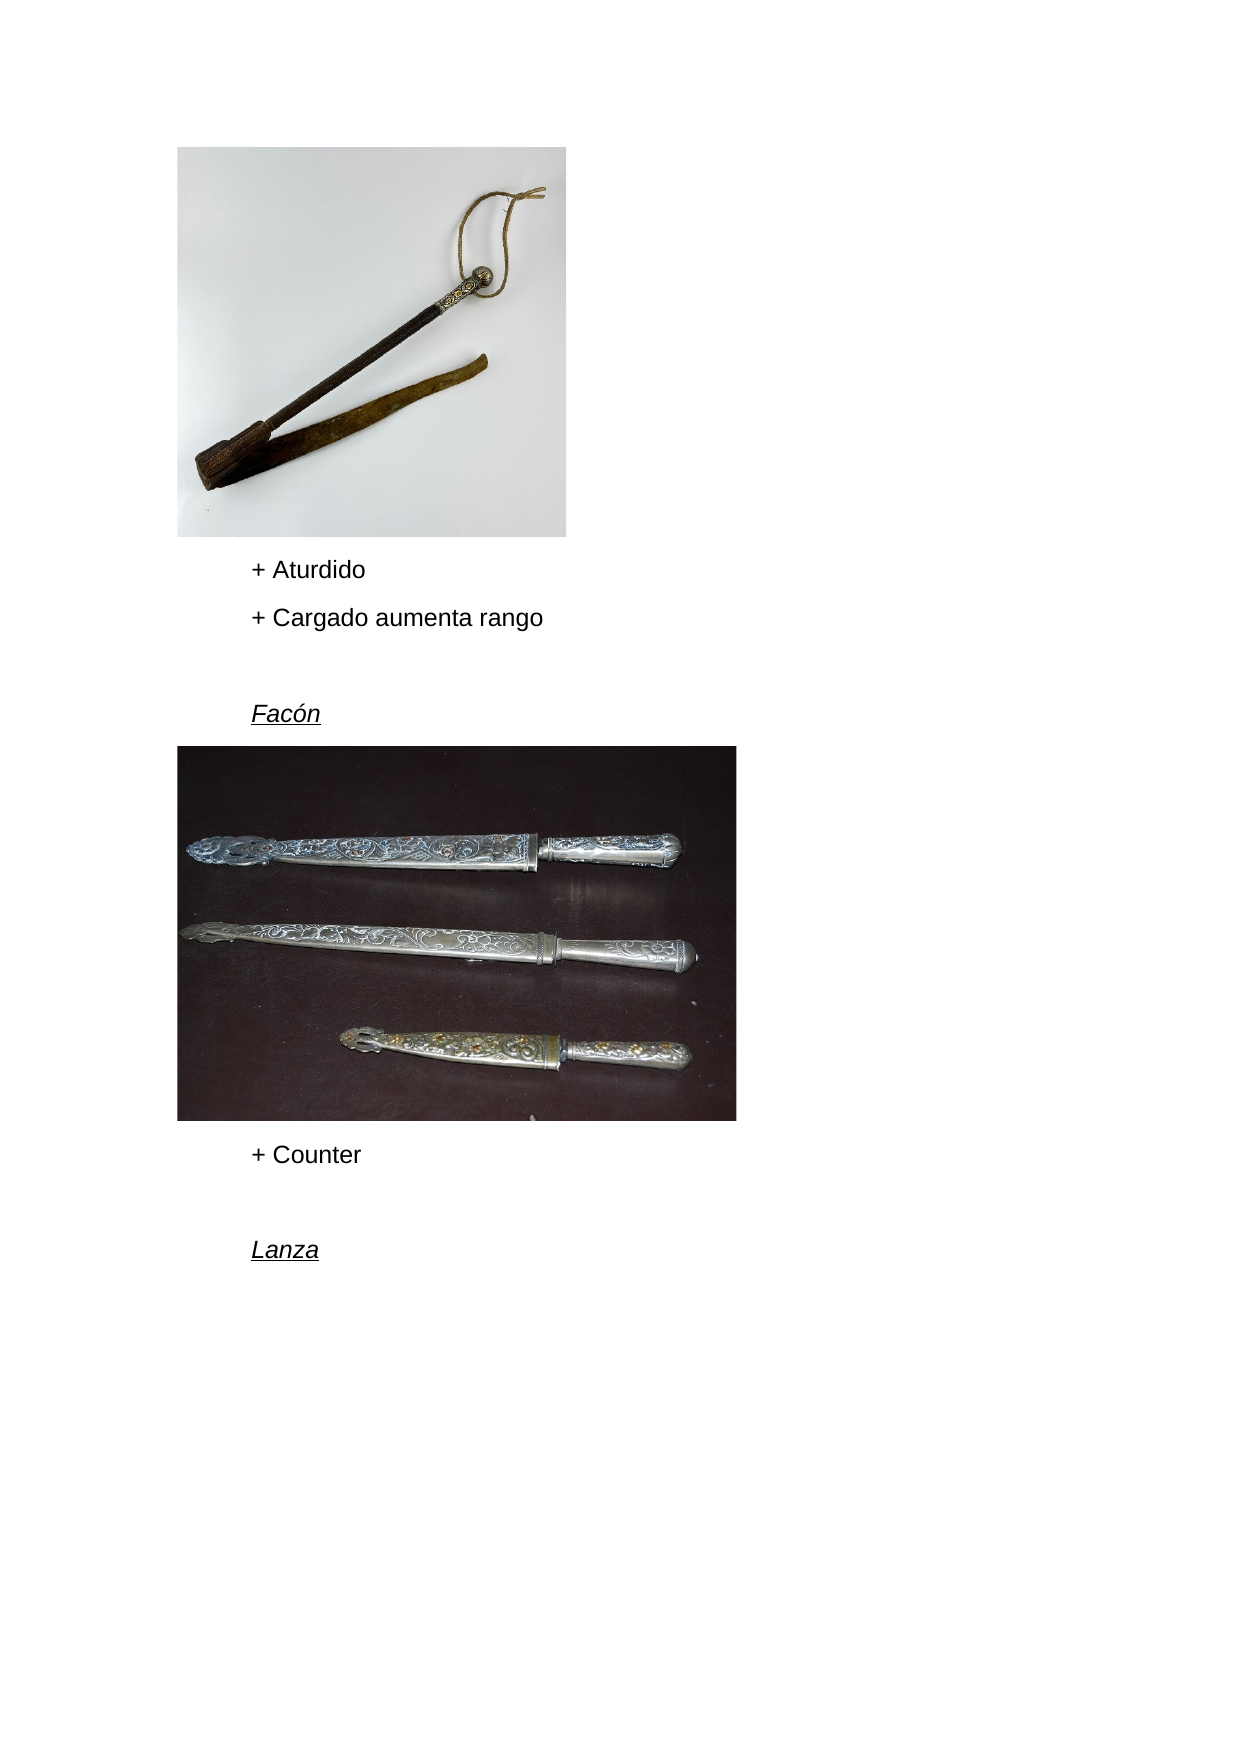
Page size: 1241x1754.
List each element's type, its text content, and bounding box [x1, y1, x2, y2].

text Facón [251, 699, 1063, 727]
text + Cargado aumenta rango [177, 603, 1063, 632]
picture [177, 147, 567, 537]
text Lanza [251, 1235, 1063, 1264]
text + Aturdido [177, 556, 1063, 584]
text + Counter [177, 1140, 1063, 1168]
picture [177, 746, 737, 1121]
